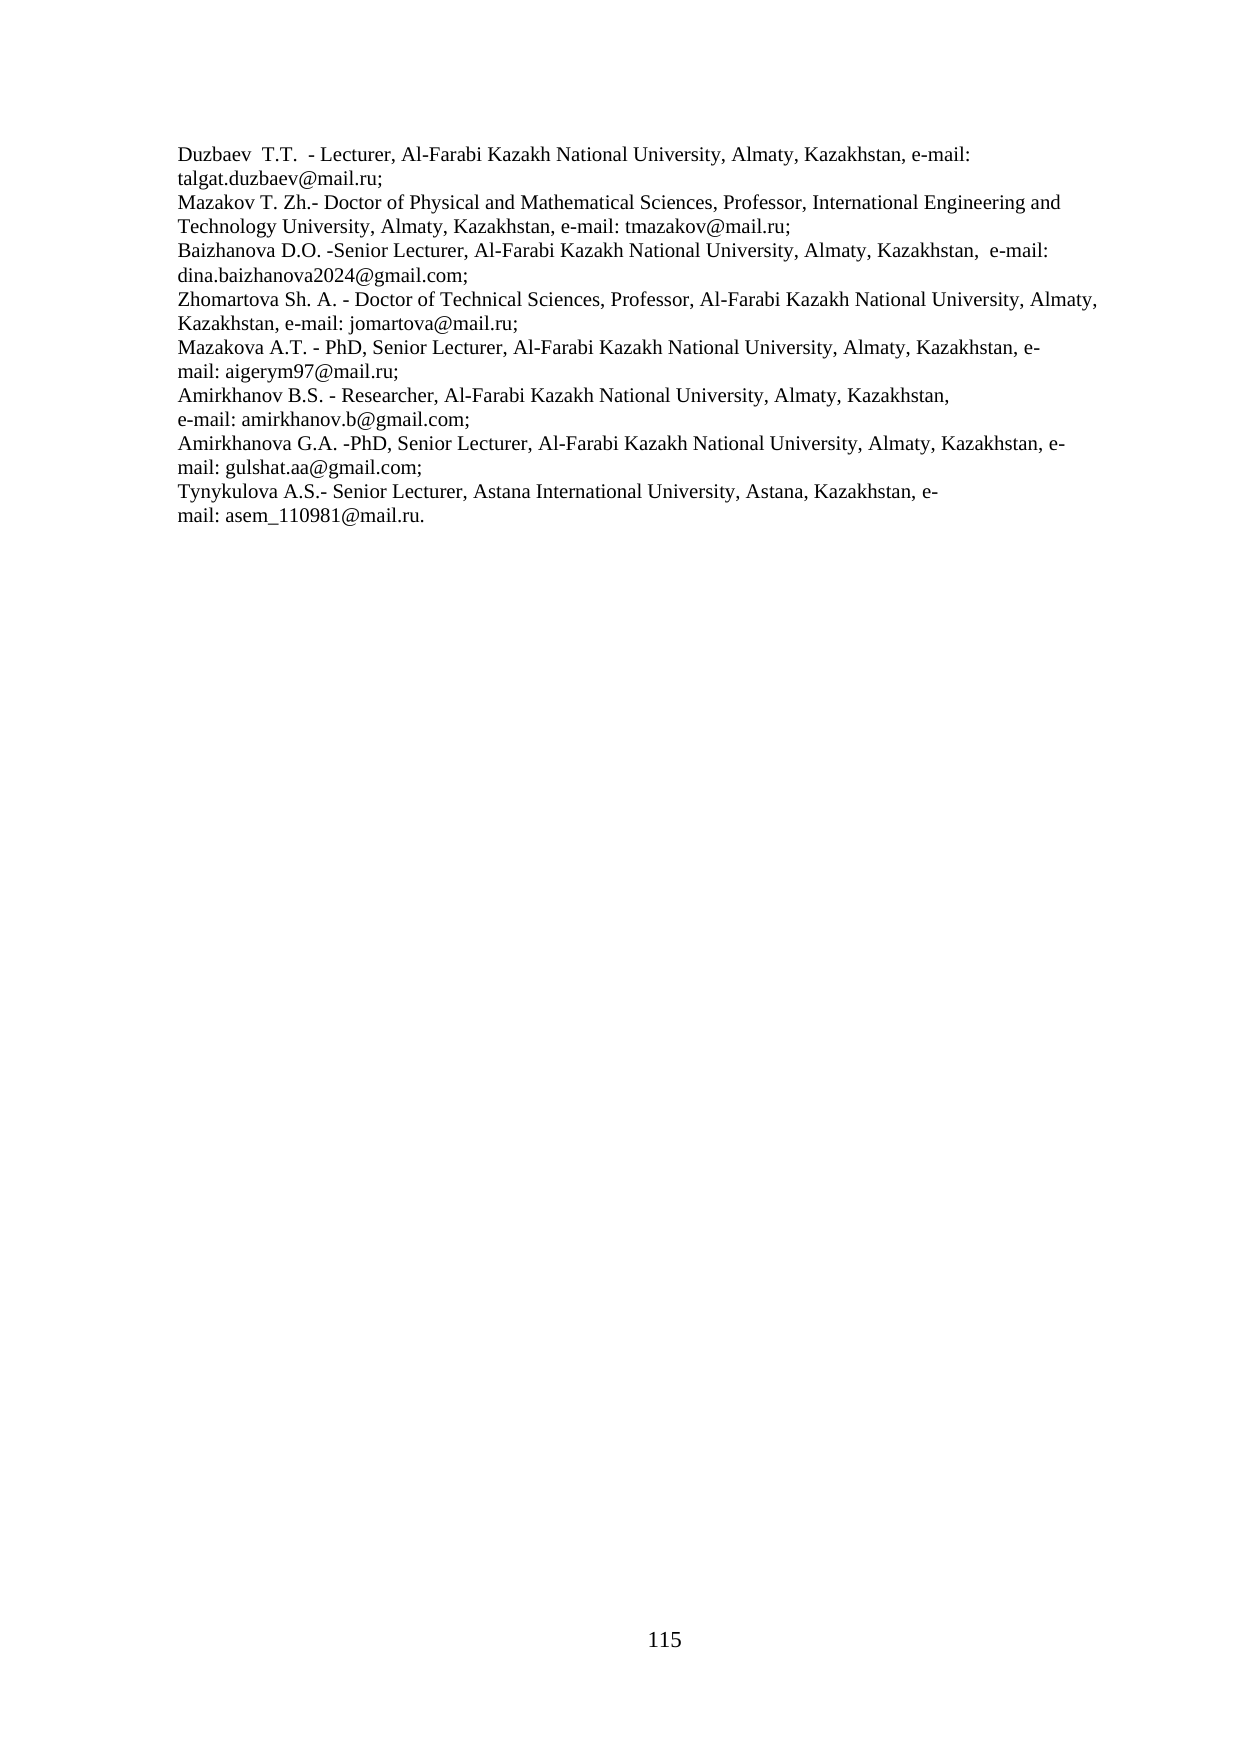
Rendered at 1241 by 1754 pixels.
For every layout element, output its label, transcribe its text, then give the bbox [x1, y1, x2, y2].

text Amirkhanov B.S. - Researcher, Al-Farabi Kazakh National University, Almaty, Kazakhstan, [177, 383, 1152, 407]
text Mazakov T. Zh.- Doctor of Physical and Mathematical Sciences, Professor, International Engineering and Technology University, Almaty, Kazakhstan, e-mail: tmazakov@mail.ru; [177, 190, 1152, 238]
text Zhomartova Sh. A. - Doctor of Technical Sciences, Professor, Al-Farabi Kazakh National University, Almaty, Kazakhstan, e-mail: jomartova@mail.ru; [177, 287, 1152, 335]
text Mazakova A.T. - PhD, Senior Lecturer, Al-Farabi Kazakh National University, Almaty, Kazakhstan, е-mail: aigerym97@mail.ru; [177, 335, 1152, 383]
text Tynykulova A.S.- Senior Lecturer, Astana International University, Astana, Kazakhstan, е-mail: asem_110981@mail.ru. [177, 479, 1152, 555]
text Baizhanova D.O. -Senior Lecturer, Al-Farabi Kazakh National University, Almaty, Kazakhstan, e-mail: dina.baizhanova2024@gmail.com; [177, 238, 1152, 287]
text Duzbaev T.T. - Lecturer, Al-Farabi Kazakh National University, Almaty, Kazakhstan, e-mail: talgat.duzbaev@mail.ru; [177, 142, 1152, 190]
text е-mail: amirkhanov.b@gmail.com; Amirkhanova G.А. -PhD, Senior Lecturer, Al-Farabi Kazakh National University, Almaty, Kazakhstan, е-mail: gulshat.aa@gmail.com; [177, 407, 1152, 479]
